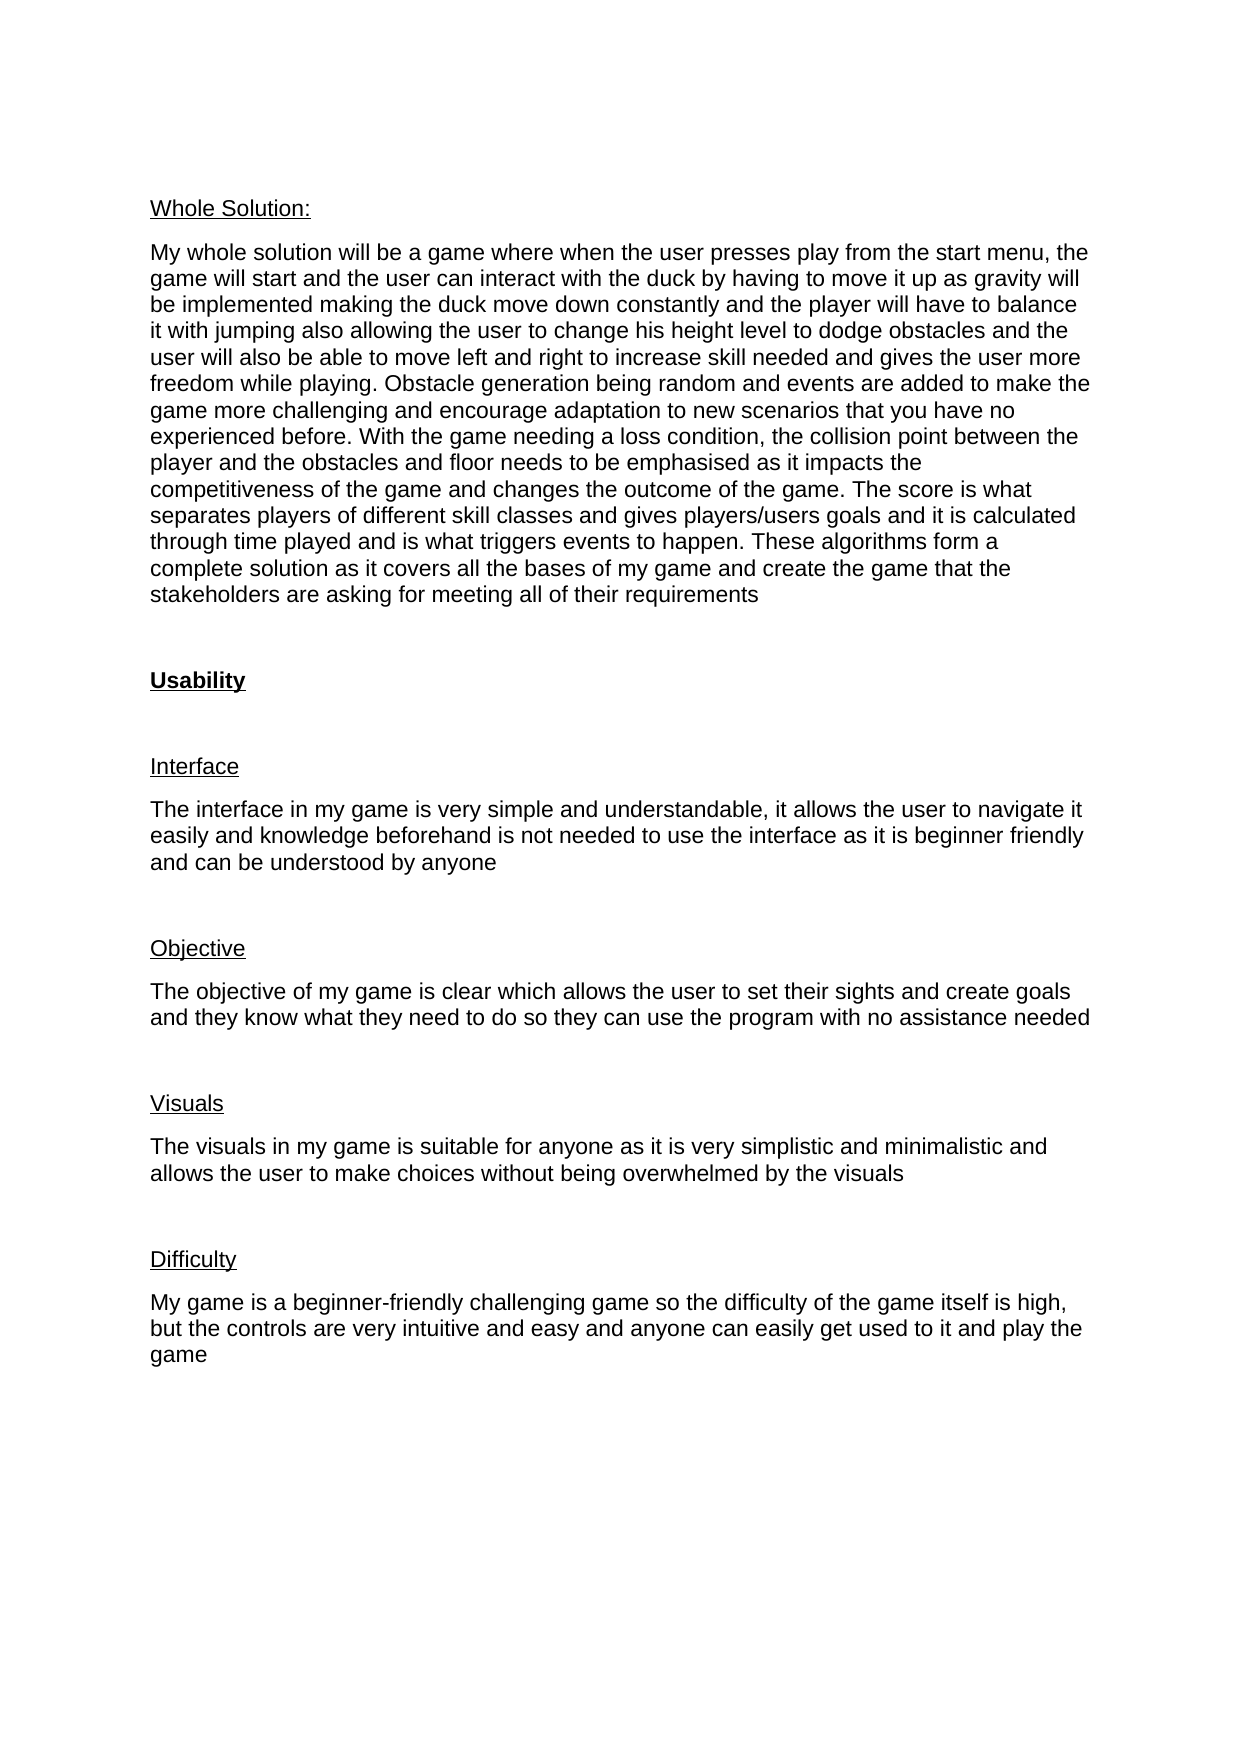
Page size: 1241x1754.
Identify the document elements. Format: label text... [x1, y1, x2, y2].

text Whole Solution: [150, 195, 1090, 222]
text Interface [150, 753, 1090, 779]
text The objective of my game is clear which allows the user to set their sights and create goals and they know what they need to do so they can use the program with no assistance needed [150, 978, 1090, 1031]
text The interface in my game is very simple and understandable, it allows the user to navigate it easily and knowledge beforehand is not needed to use the interface as it is beginner friendly and can be understood by anyone [150, 796, 1090, 875]
text Visuals [150, 1090, 1090, 1117]
text Objective [150, 935, 1090, 961]
text Usability [150, 667, 1090, 693]
text My game is a beginner-friendly challenging game so the difficulty of the game itself is high, but the controls are very intuitive and easy and anyone can easily get used to it and play the game [150, 1289, 1090, 1368]
text My whole solution will be a game where when the user presses play from the start menu, the game will start and the user can interact with the duck by having to move it up as gravity will be implemented making the duck move down constantly and the player will have to balance it with jumping also allowing the user to change his height level to dodge obstacles and the user will also be able to move left and right to increase skill needed and gives the user more freedom while playing. Obstacle generation being random and events are added to make the game more challenging and encourage adaptation to new scenarios that you have no experienced before. With the game needing a loss condition, the collision point between the player and the obstacles and floor needs to be emphasised as it impacts the competitiveness of the game and changes the outcome of the game. The score is what separates players of different skill classes and gives players/users goals and it is calculated through time played and is what triggers events to happen. These algorithms form a complete solution as it covers all the bases of my game and create the game that the stakeholders are asking for meeting all of their requirements [150, 238, 1090, 607]
text The visuals in my game is suitable for anyone as it is very simplistic and minimalistic and allows the user to make choices without being overwhelmed by the visuals [150, 1133, 1090, 1186]
text Difficulty [150, 1246, 1090, 1272]
